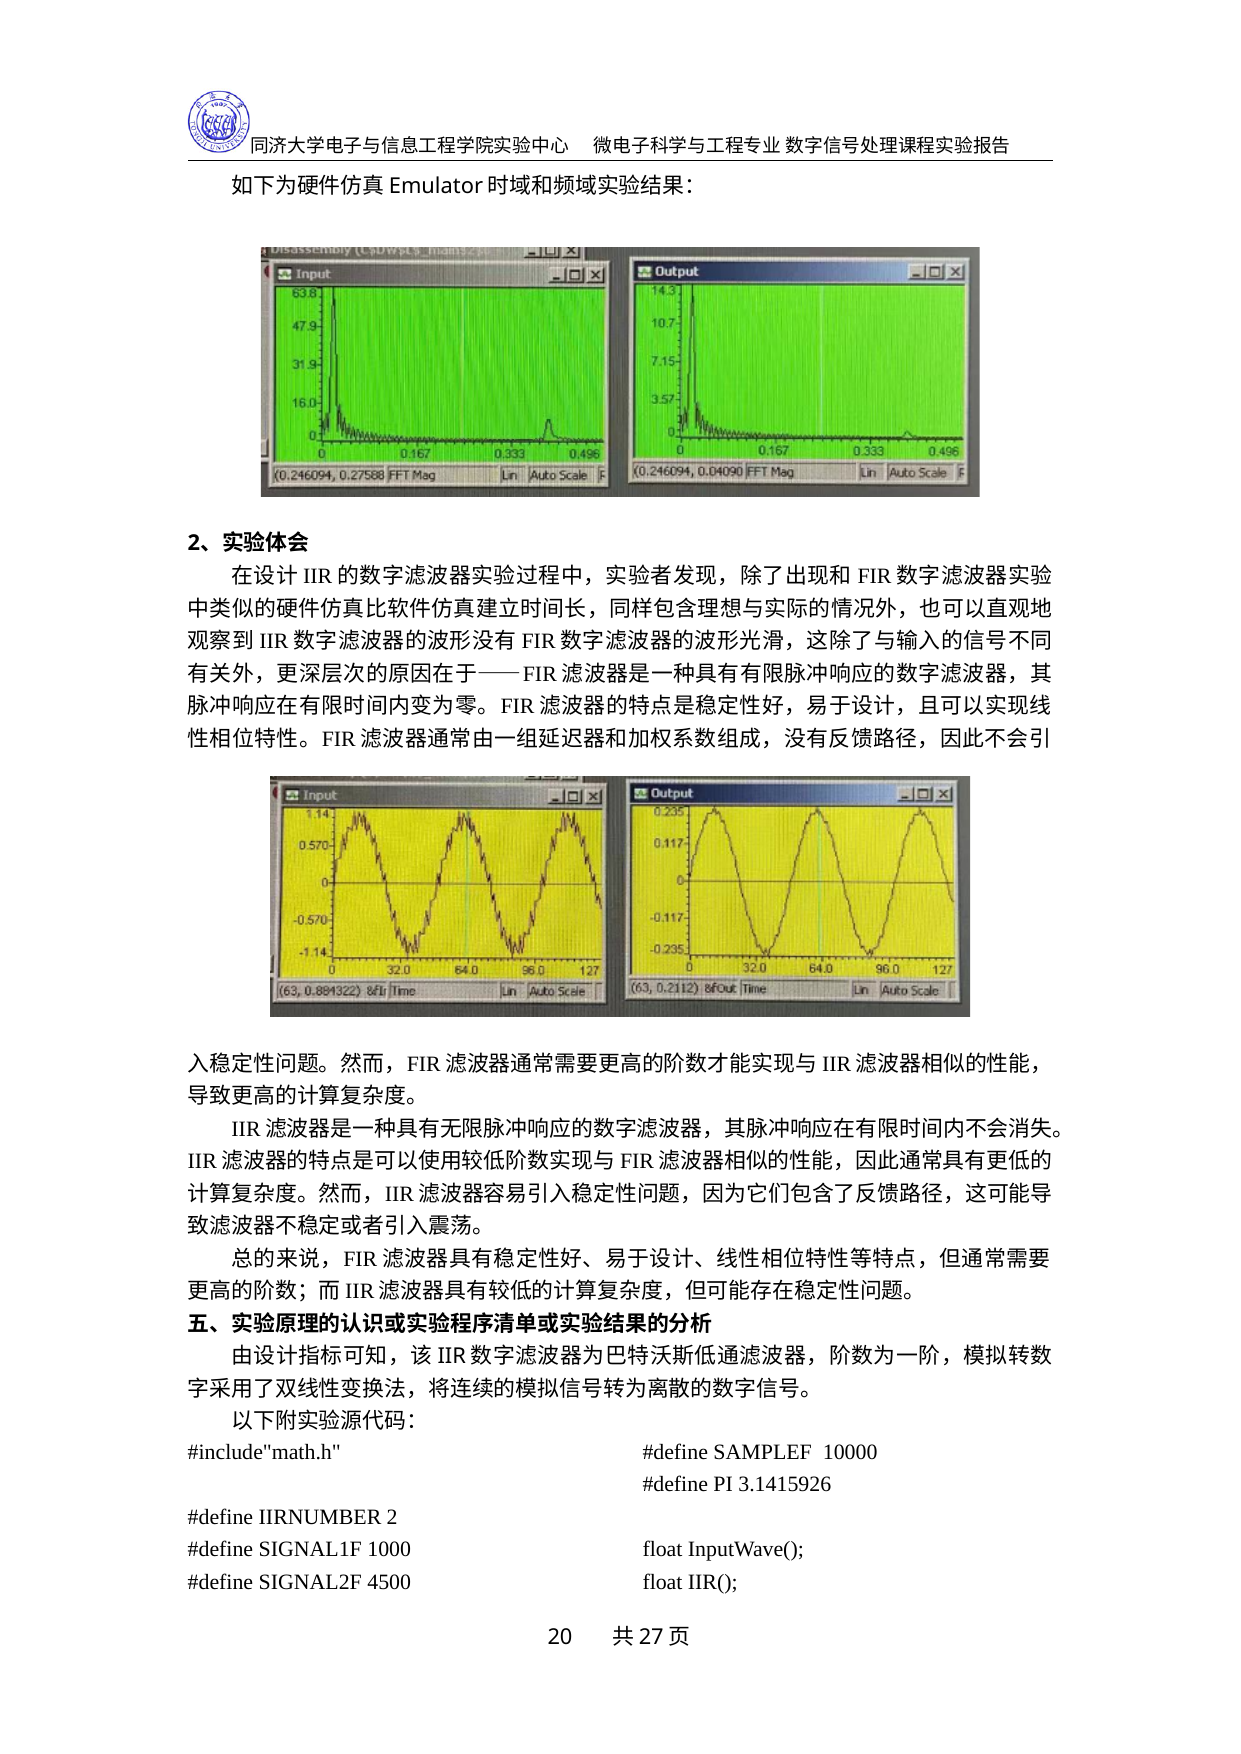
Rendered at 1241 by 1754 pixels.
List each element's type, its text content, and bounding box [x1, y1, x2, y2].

picture [270, 776, 971, 1017]
text 以下附实验源代码： [187, 1403, 1053, 1435]
text 总的来说，FIR滤波器具有稳定性好、易于设计、线性相位特性等特点，但通常需要更高的阶数；而IIR滤波器具有较低的计算复杂度，但可能存在稳定性问题。 [187, 1240, 1053, 1305]
text #define PI 3.1415926 [642, 1468, 1053, 1500]
text #define SIGNAL1F 1000 [187, 1533, 598, 1565]
text #define SAMPLEF 10000 [642, 1435, 1053, 1468]
text 五、实验原理的认识或实验程序清单或实验结果的分析 [187, 1305, 1053, 1338]
text #include"math.h" [187, 1435, 598, 1468]
picture [260, 247, 980, 497]
text float InputWave(); [642, 1533, 1053, 1565]
picture [187, 88, 250, 153]
text float IIR(); [642, 1565, 1053, 1598]
text #define IIRNUMBER 2 [187, 1500, 598, 1533]
text IIR滤波器是一种具有无限脉冲响应的数字滤波器，其脉冲响应在有限时间内不会消失。IIR滤波器的特点是可以使用较低阶数实现与FIR滤波器相似的性能，因此通常具有更低的计算复杂度。然而，IIR滤波器容易引入稳定性问题，因为它们包含了反馈路径，这可能导致滤波器不稳定或者引入震荡。 [187, 1110, 1053, 1240]
text 如下为硬件仿真Emulator时域和频域实验结果： [187, 168, 1053, 200]
text 由设计指标可知，该IIR数字滤波器为巴特沃斯低通滤波器，阶数为一阶，模拟转数字采用了双线性变换法，将连续的模拟信号转为离散的数字信号。 [187, 1338, 1053, 1403]
text #define SIGNAL2F 4500 [187, 1565, 598, 1598]
